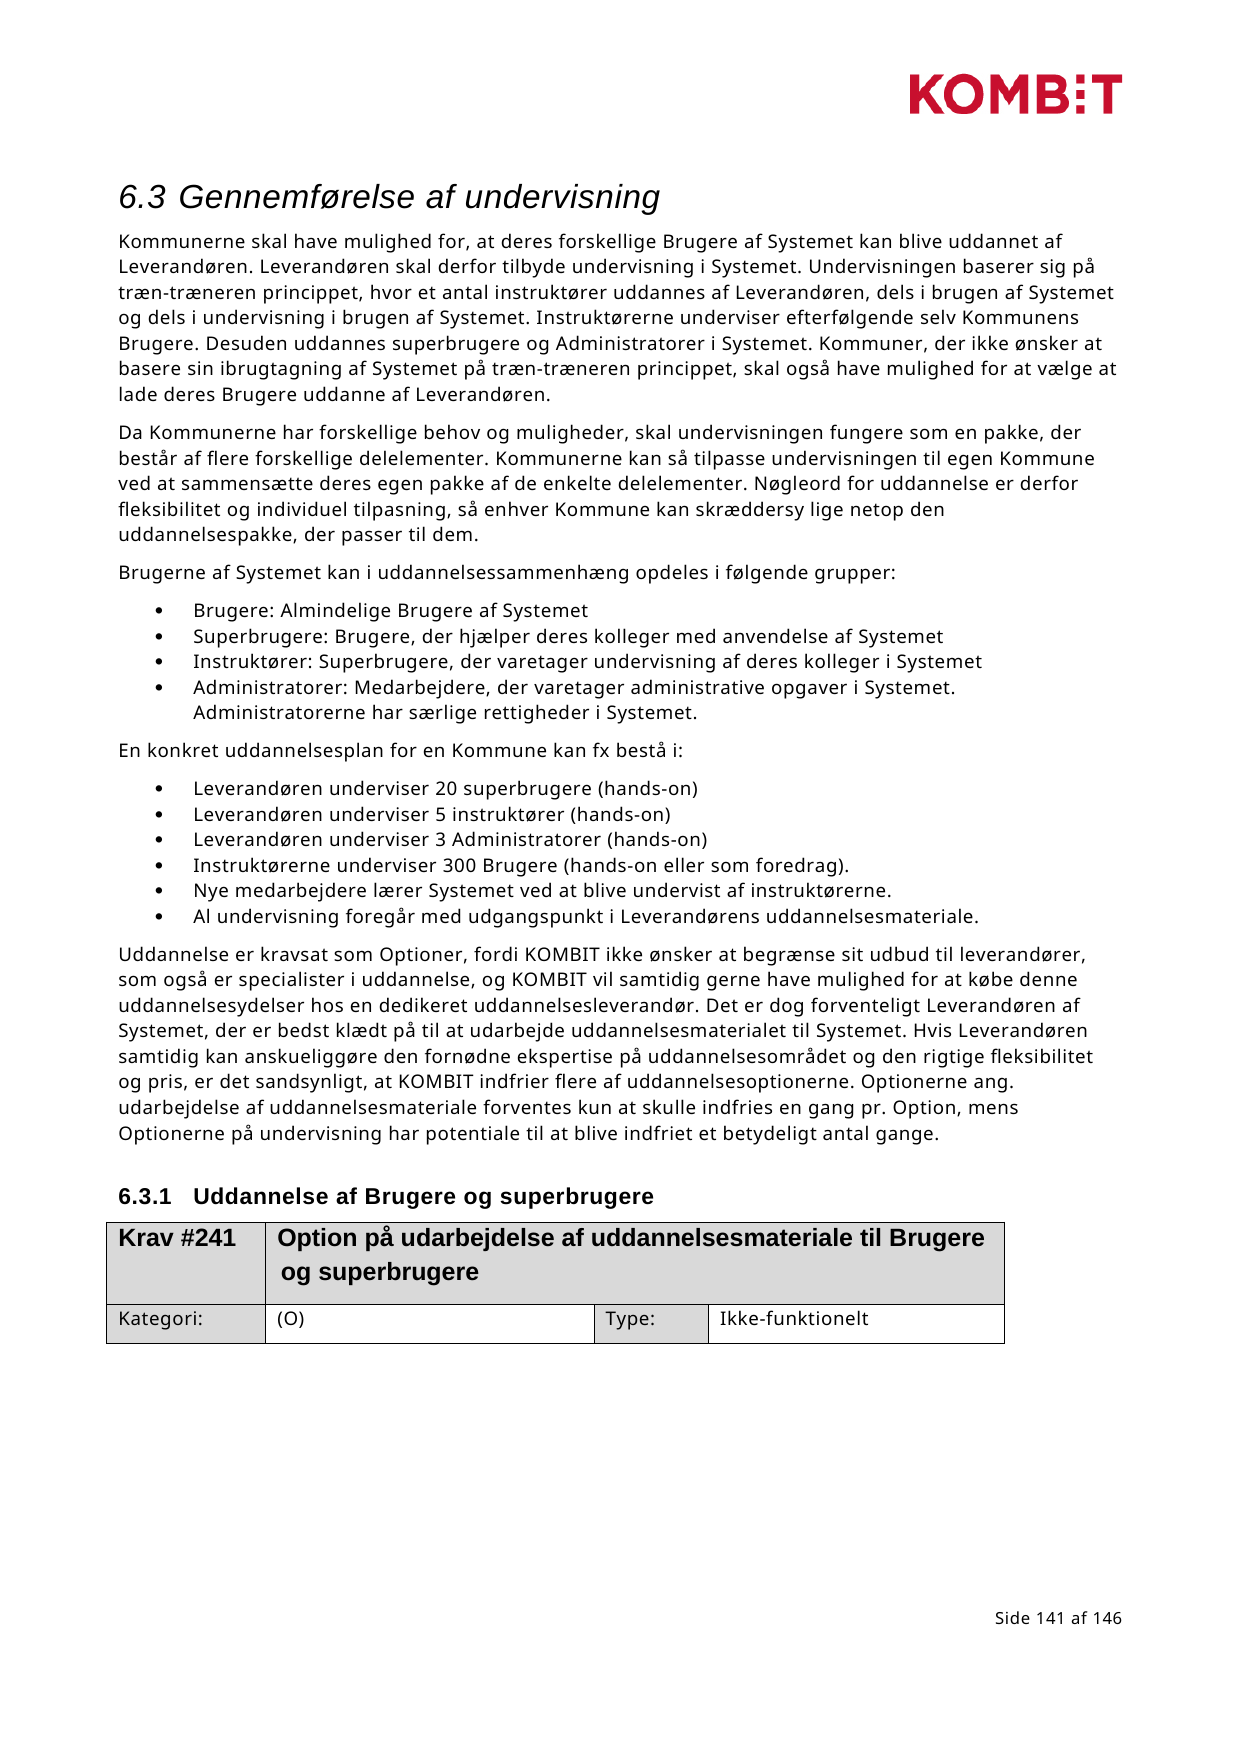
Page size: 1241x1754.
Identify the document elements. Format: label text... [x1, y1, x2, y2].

text Kommunerne skal have mulighed for, at deres forskellige Brugere af Systemet kan blive uddannet af Leverandøren. Leverandøren skal derfor tilbyde undervisning i Systemet. Undervisningen baserer sig på træn-træneren princippet, hvor et antal instruktører uddannes af Leverandøren, dels i brugen af Systemet og dels i undervisning i brugen af Systemet. Instruktørerne underviser efterfølgende selv Kommunens Brugere. Desuden uddannes superbrugere og Administratorer i Systemet. Kommuner, der ikke ønsker at basere sin ibrugtagning af Systemet på træn-træneren princippet, skal også have mulighed for at vælge at lade deres Brugere uddanne af Leverandøren. [118, 228, 1122, 407]
list Administratorer: Medarbejdere, der varetager administrative opgaver i Systemet. Administratorerne har særlige rettigheder i Systemet. [156, 674, 1122, 725]
picture [910, 73, 1123, 114]
text Da Kommunerne har forskellige behov og muligheder, skal undervisningen fungere som en pakke, der består af flere forskellige delelementer. Kommunerne kan så tilpasse undervisningen til egen Kommune ved at sammensætte deres egen pakke af de enkelte delelementer. Nøgleord for uddannelse er derfor fleksibilitet og individuel tilpasning, så enhver Kommune kan skræddersy lige netop den uddannelsespakke, der passer til dem. [118, 419, 1122, 547]
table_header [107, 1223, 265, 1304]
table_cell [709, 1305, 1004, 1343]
list Superbrugere: Brugere, der hjælper deres kolleger med anvendelse af Systemet [156, 623, 1122, 648]
subtitle Uddannelse af Brugere og superbrugere [118, 1183, 1122, 1209]
list Instruktørerne underviser 300 Brugere (hands-on eller som foredrag). [156, 852, 1122, 878]
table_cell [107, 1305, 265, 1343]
list Instruktører: Superbrugere, der varetager undervisning af deres kolleger i Systemet [156, 648, 1122, 674]
subtitle Gennemførelse af undervisning [118, 177, 1122, 216]
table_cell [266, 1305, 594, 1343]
list Brugere: Almindelige Brugere af Systemet [156, 597, 1122, 623]
list Leverandøren underviser 20 superbrugere (hands-on) [156, 776, 1122, 801]
list Leverandøren underviser 3 Administratorer (hands-on) [156, 827, 1122, 852]
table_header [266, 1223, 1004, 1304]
text Brugerne af Systemet kan i uddannelsessammenhæng opdeles i følgende grupper: [118, 559, 1122, 585]
list Nye medarbejdere lærer Systemet ved at blive undervist af instruktørerne. [156, 878, 1122, 903]
list Leverandøren underviser 5 instruktører (hands-on) [156, 801, 1122, 827]
list Al undervisning foregår med udgangspunkt i Leverandørens uddannelsesmateriale. [156, 903, 1122, 929]
text Uddannelse er kravsat som Optioner, fordi KOMBIT ikke ønsker at begrænse sit udbud til leverandører, som også er specialister i uddannelse, og KOMBIT vil samtidig gerne have mulighed for at købe denne uddannelsesydelser hos en dedikeret uddannelsesleverandør. Det er dog forventeligt Leverandøren af Systemet, der er bedst klædt på til at udarbejde uddannelsesmaterialet til Systemet. Hvis Leverandøren samtidig kan anskueliggøre den fornødne ekspertise på uddannelsesområdet og den rigtige fleksibilitet og pris, er det sandsynligt, at KOMBIT indfrier flere af uddannelsesoptionerne. Optionerne ang. udarbejdelse af uddannelsesmateriale forventes kun at skulle indfries en gang pr. Option, mens Optionerne på undervisning har potentiale til at blive indfriet et betydeligt antal gange. [118, 941, 1122, 1145]
text En konkret uddannelsesplan for en Kommune kan fx bestå i: [118, 737, 1122, 763]
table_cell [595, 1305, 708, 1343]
